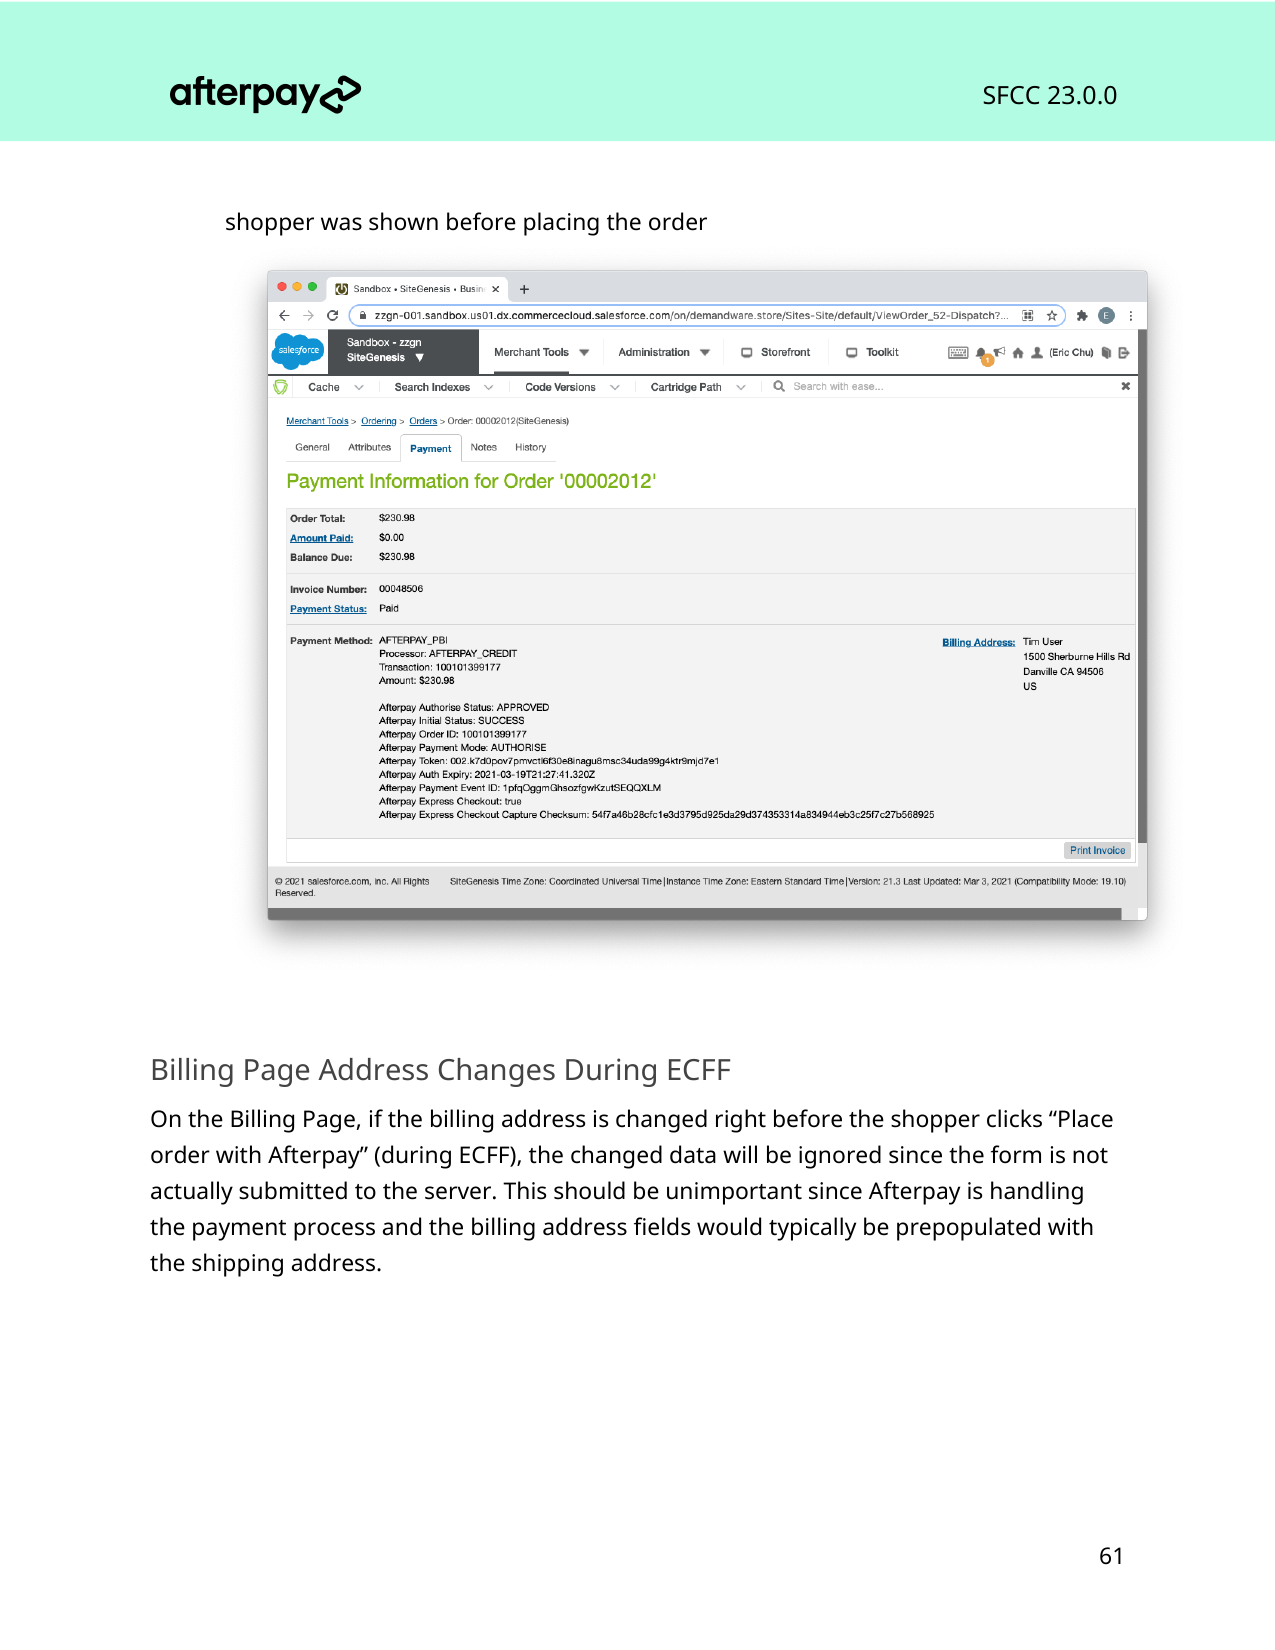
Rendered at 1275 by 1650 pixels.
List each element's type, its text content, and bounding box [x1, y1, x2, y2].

picture [134, 47, 397, 142]
subtitle Billing Page Address Changes During ECFF [150, 1049, 1125, 1088]
picture [225, 242, 1189, 975]
text On the Billing Page, if the billing address is changed right before the shopper clicks “Place order with Afterpay” (during ECFF), the changed data will be ignored since the form is not actually submitted to the server. This should be unimportant since Afterpay is handling the payment process and the billing address fields would typically be prepopulated with the shipping address. [150, 1103, 1125, 1278]
